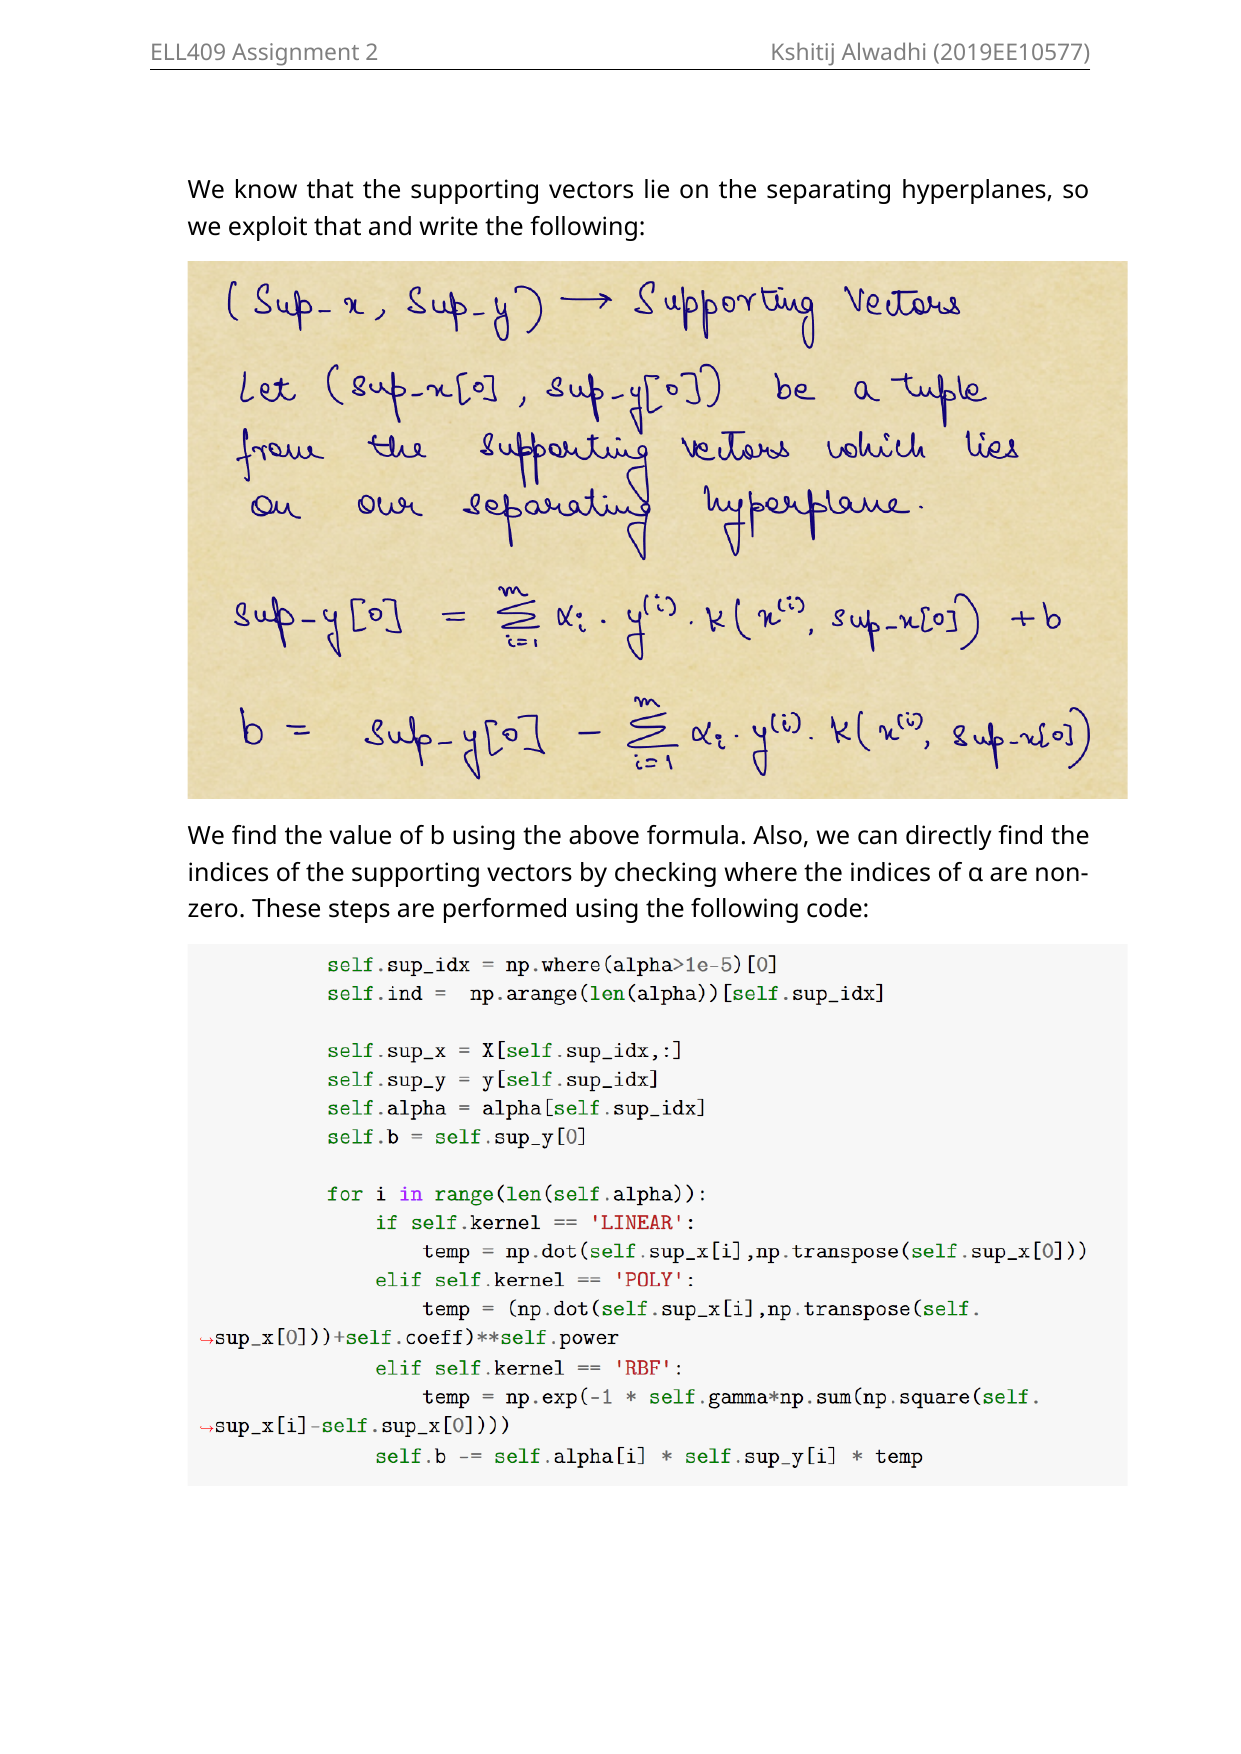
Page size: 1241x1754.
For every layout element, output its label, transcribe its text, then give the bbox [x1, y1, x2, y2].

picture [187, 261, 1128, 799]
text We find the value of b using the above formula. Also, we can directly find the indices of the supporting vectors by checking where the indices of α are non-zero. These steps are performed using the following code: [187, 817, 1090, 925]
text We know that the supporting vectors lie on the separating hyperplanes, so we exploit that and write the following: [187, 172, 1090, 242]
picture [187, 944, 1128, 1486]
